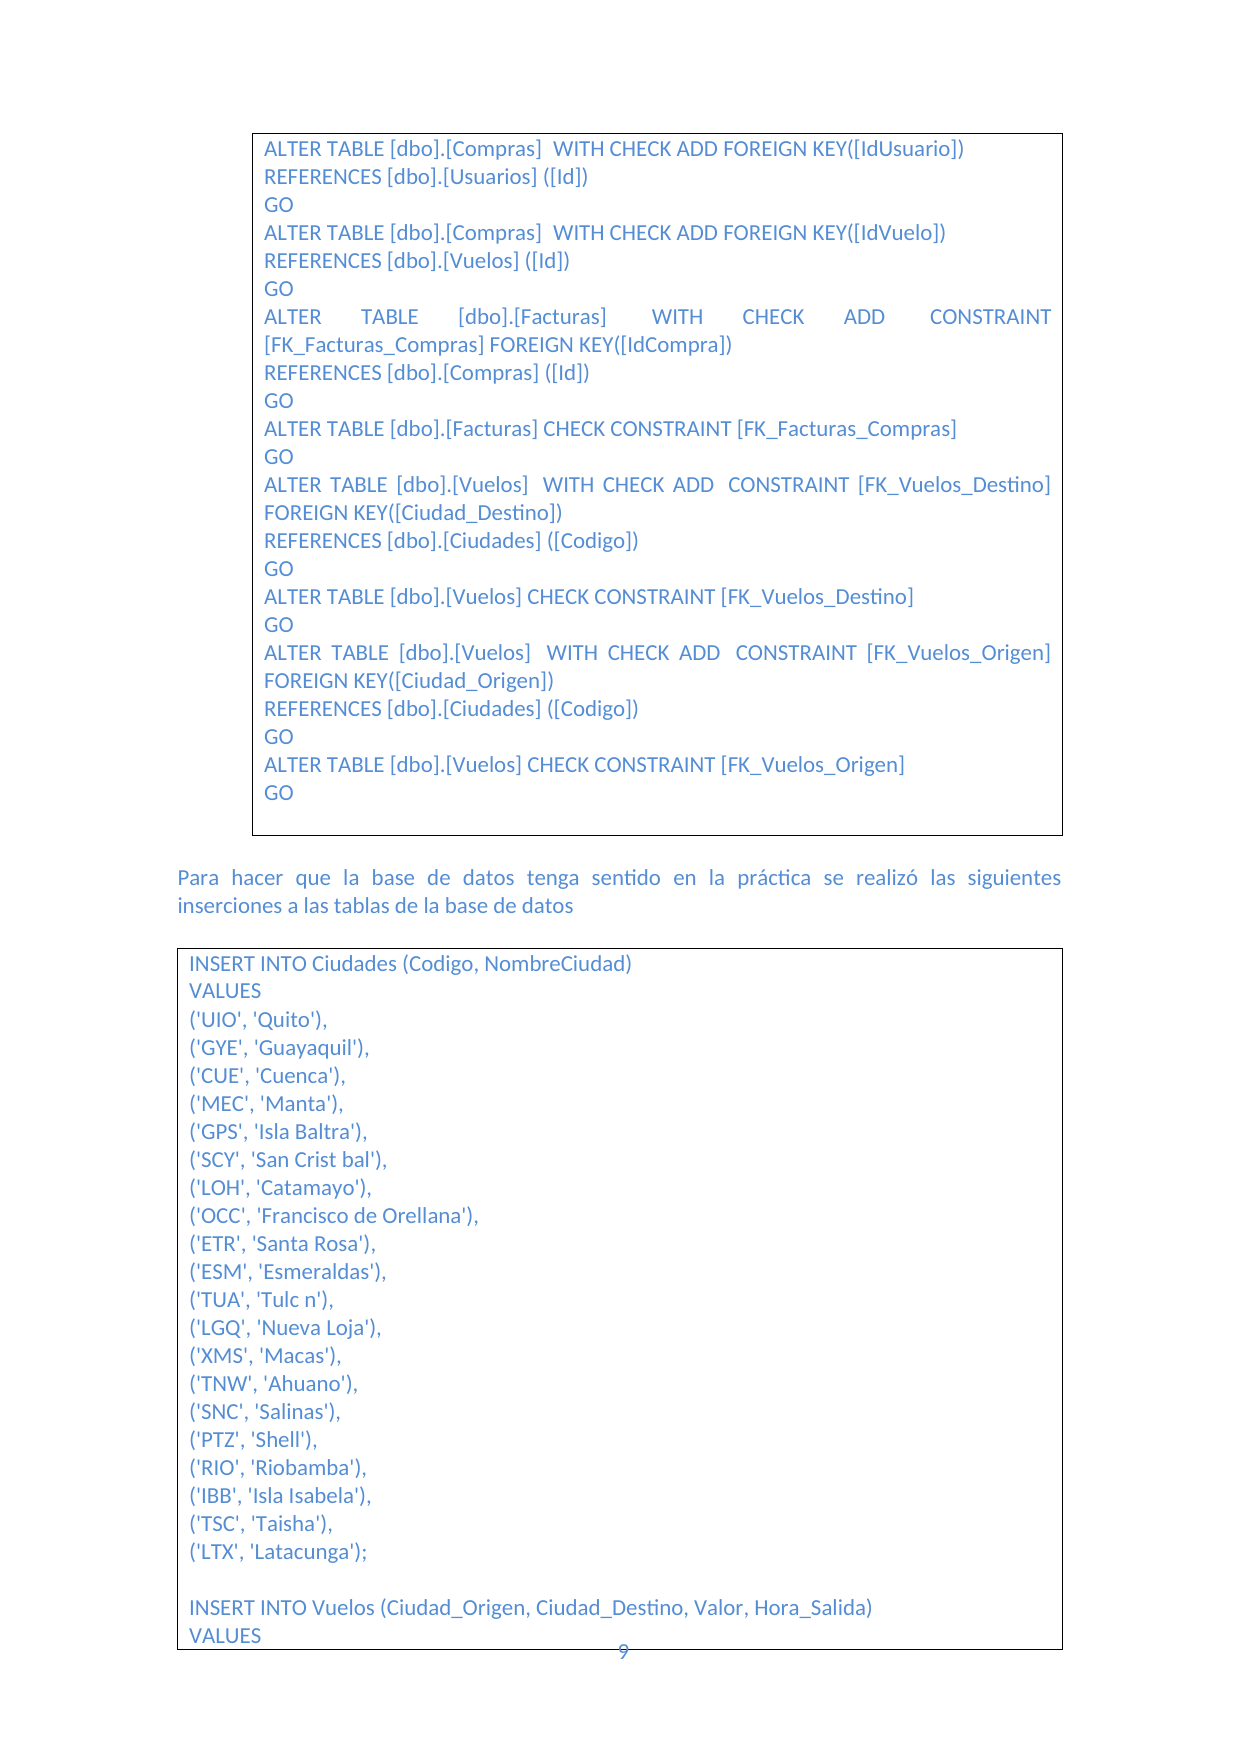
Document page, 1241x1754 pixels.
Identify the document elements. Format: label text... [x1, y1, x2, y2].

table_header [253, 134, 1062, 834]
text Para hacer que la base de datos tenga sentido en la práctica se realizó las siguientes inserciones a las tablas de la base de datos [177, 863, 1063, 919]
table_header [178, 949, 1062, 1649]
